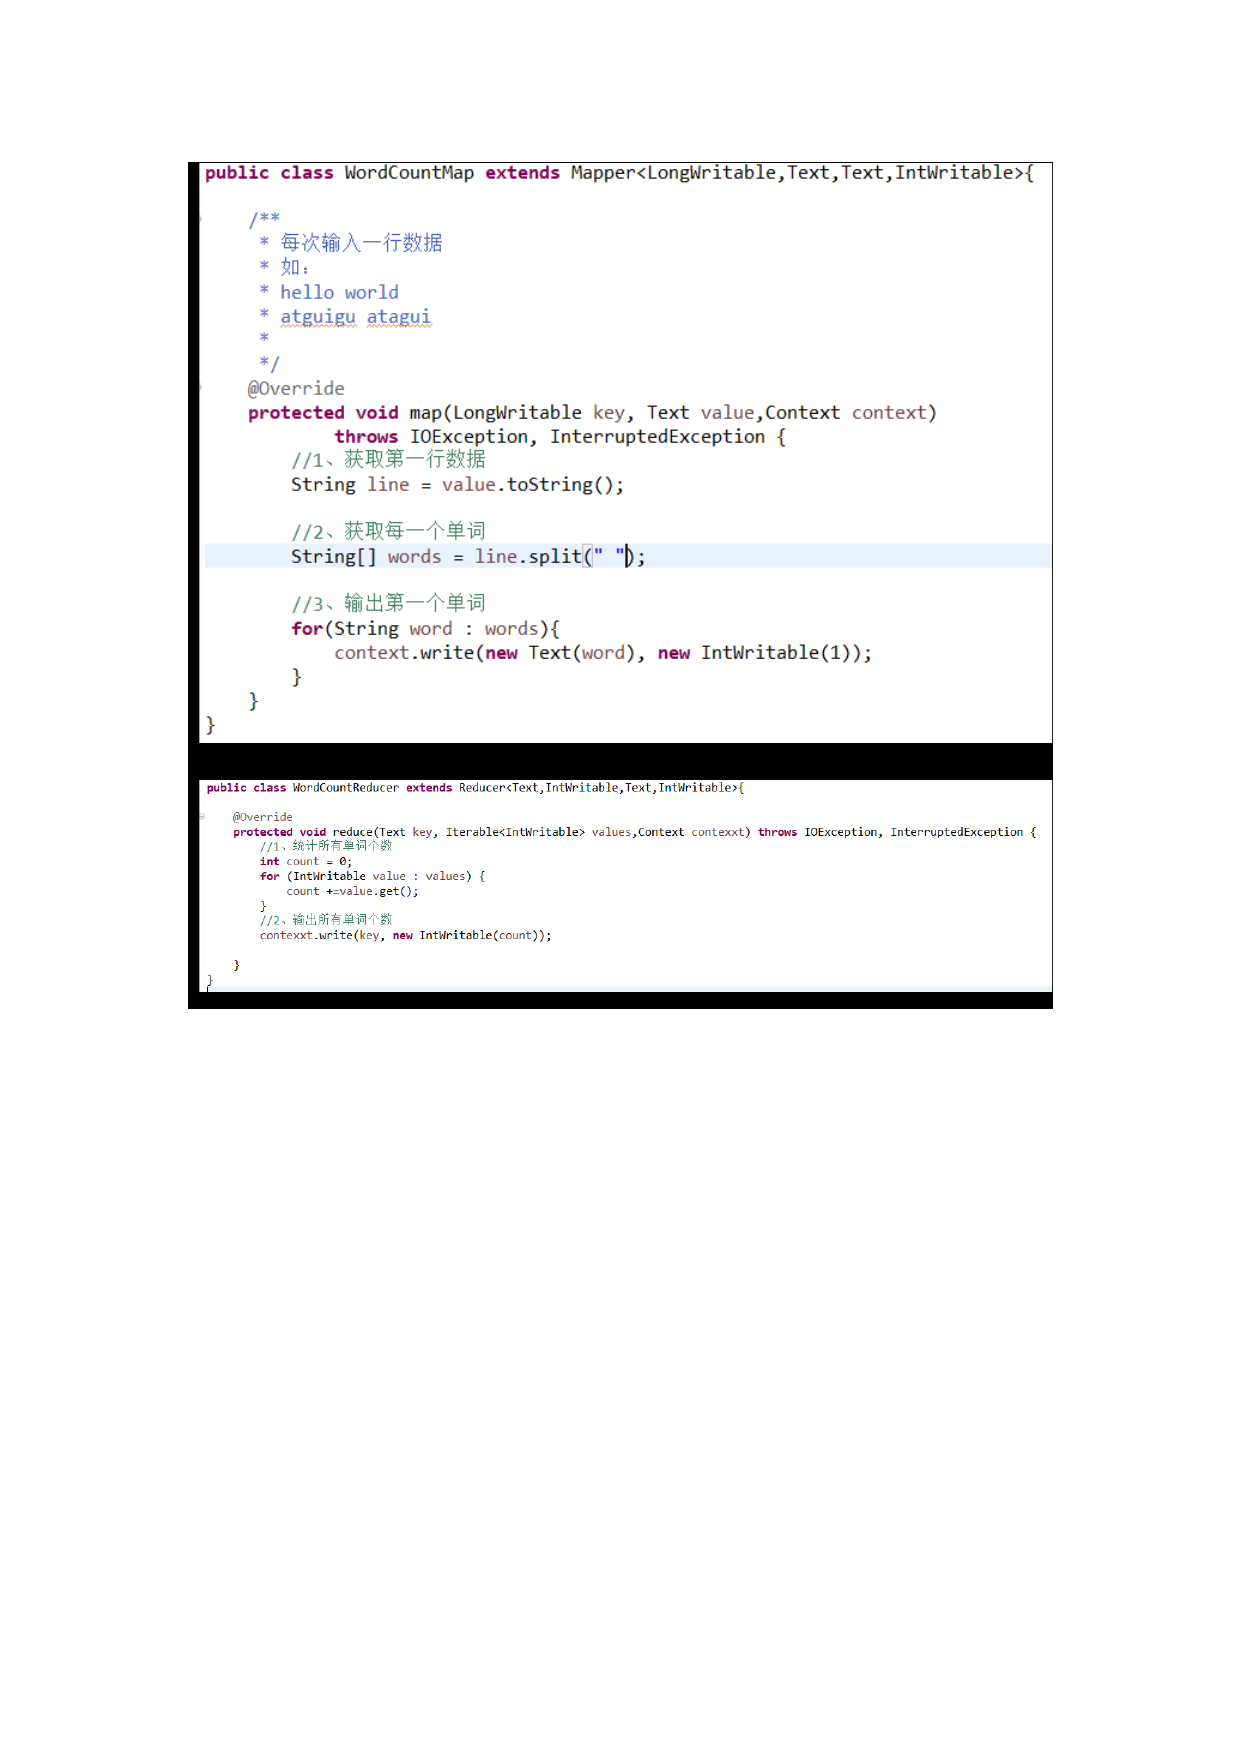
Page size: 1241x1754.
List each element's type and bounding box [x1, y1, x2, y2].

picture [199, 780, 1053, 992]
picture [199, 163, 1053, 743]
table_header [189, 163, 1052, 1008]
